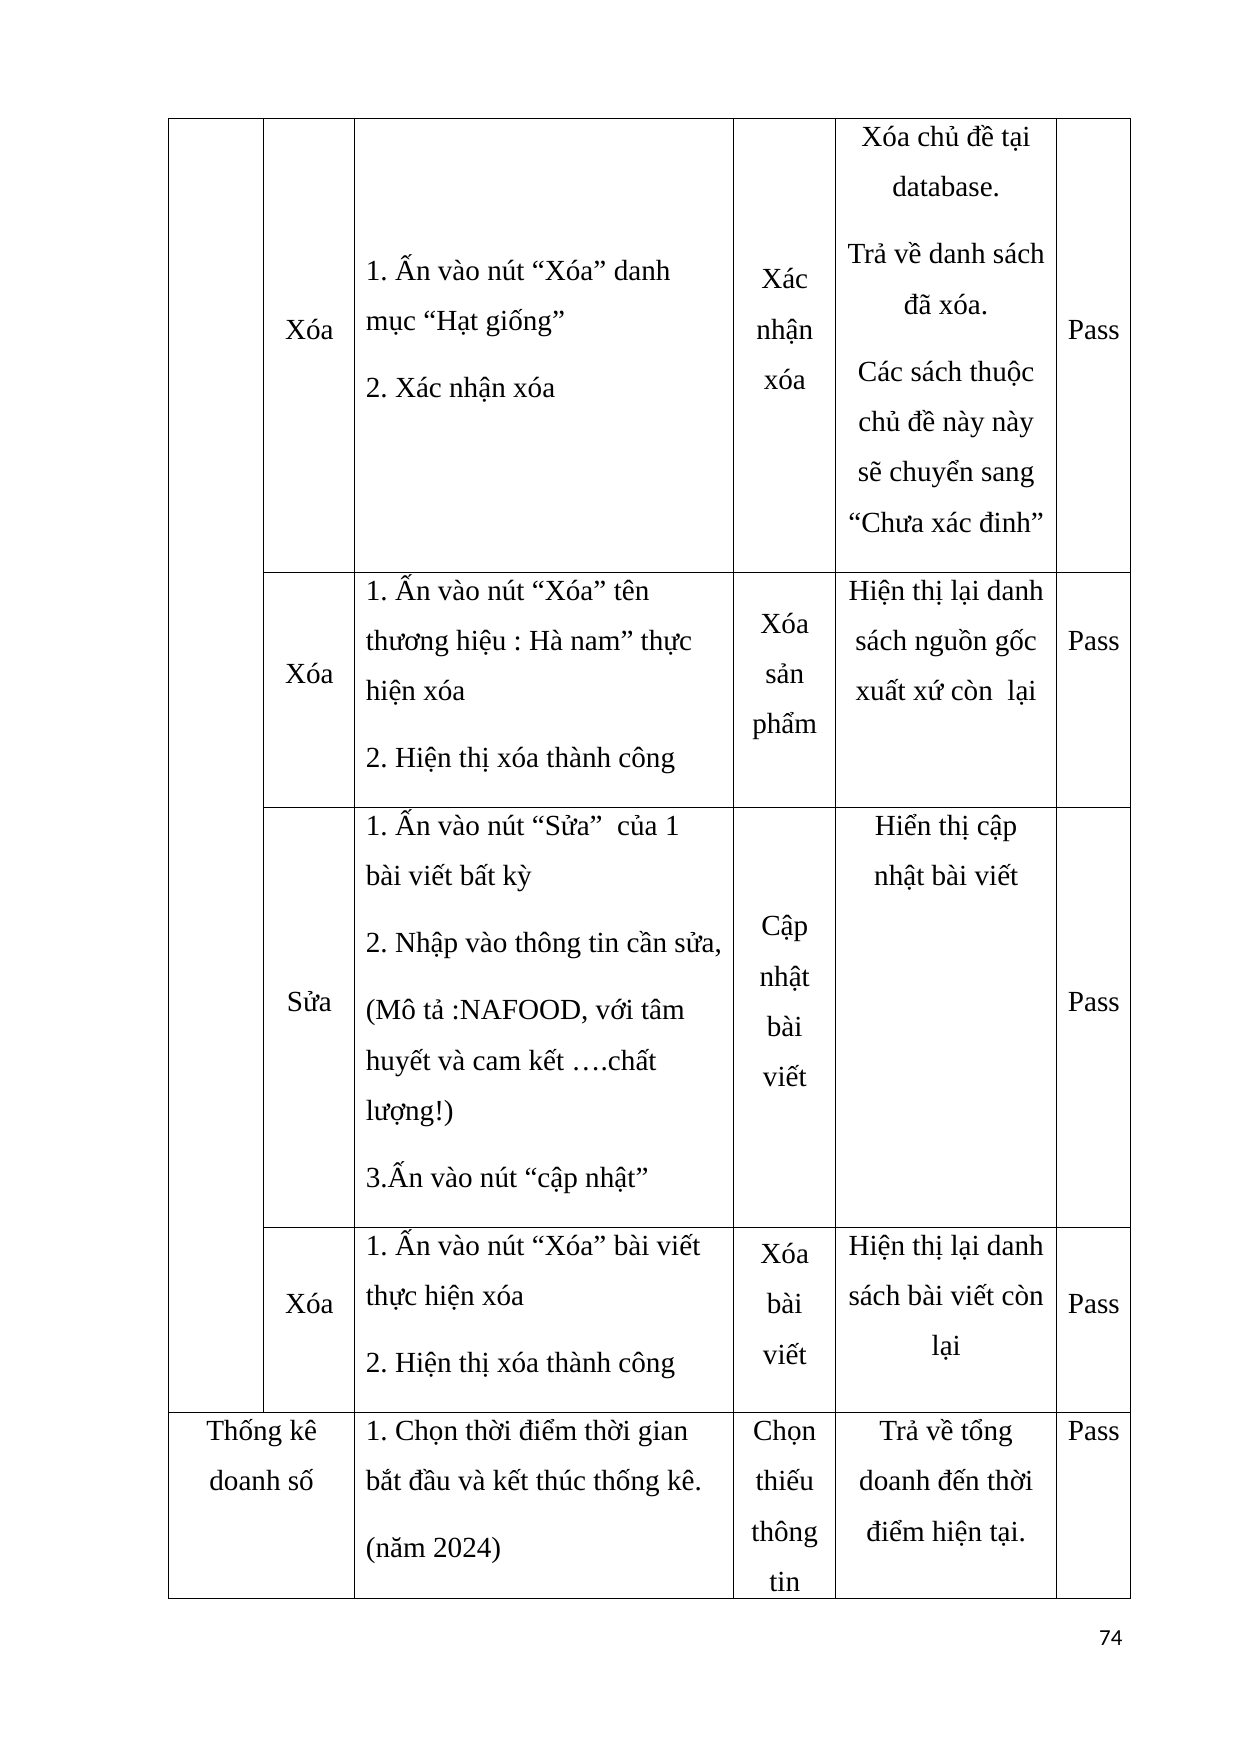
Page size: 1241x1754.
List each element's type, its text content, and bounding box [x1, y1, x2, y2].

table_cell Thống kê doanh số [169, 1413, 354, 1598]
table_cell Xác nhận xóa [734, 119, 835, 572]
table_cell Cập nhật bài viết [734, 808, 835, 1227]
table_cell Sửa [264, 808, 354, 1227]
table_cell Hiện thị lại danh sách nguồn gốc xuất xứ còn lại [836, 573, 1056, 807]
table_cell Xóa [264, 573, 354, 807]
table_cell Xóa bài viết [734, 1228, 835, 1412]
table_cell Hiển thị cập nhật bài viết [836, 808, 1056, 1227]
table_cell Pass [1057, 808, 1130, 1227]
table_cell Xóa [264, 119, 354, 572]
table_cell 1. Ấn vào nút “Xóa” danh mục “Hạt giống” 2. Xác nhận xóa [355, 119, 733, 572]
table_cell Xóa [264, 1228, 354, 1412]
table_cell Xóa sản phẩm [734, 573, 835, 807]
table_cell Xóa chủ đề tại database. Trả về danh sách đã xóa. Các sách thuộc chủ đề này này sẽ chuyển sang “Chưa xác đinh” [836, 119, 1056, 572]
table_cell Pass [1057, 1413, 1130, 1598]
table_cell 1. Ấn vào nút “Sửa” của 1 bài viết bất kỳ 2. Nhập vào thông tin cần sửa, (Mô tả :NAFOOD, với tâm huyết và cam kết ….chất lượng!) 3.Ấn vào nút “cập nhật” [355, 808, 733, 1227]
table_cell Chọn thiếu thông tin [734, 1413, 835, 1598]
table_cell Pass [1057, 119, 1130, 572]
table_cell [355, 1413, 733, 1598]
table_cell 1. Ấn vào nút “Xóa” bài viết thực hiện xóa 2. Hiện thị xóa thành công [355, 1228, 733, 1412]
table_cell Hiện thị lại danh sách bài viết còn lại [836, 1228, 1056, 1412]
table_cell Pass [1057, 573, 1130, 807]
table_cell Pass [1057, 1228, 1130, 1412]
table_cell 1. Ấn vào nút “Xóa” tên thương hiệu : Hà nam” thực hiện xóa 2. Hiện thị xóa thành công [355, 573, 733, 807]
table_cell Trả về tổng doanh đến thời điểm hiện tại. [836, 1413, 1056, 1598]
